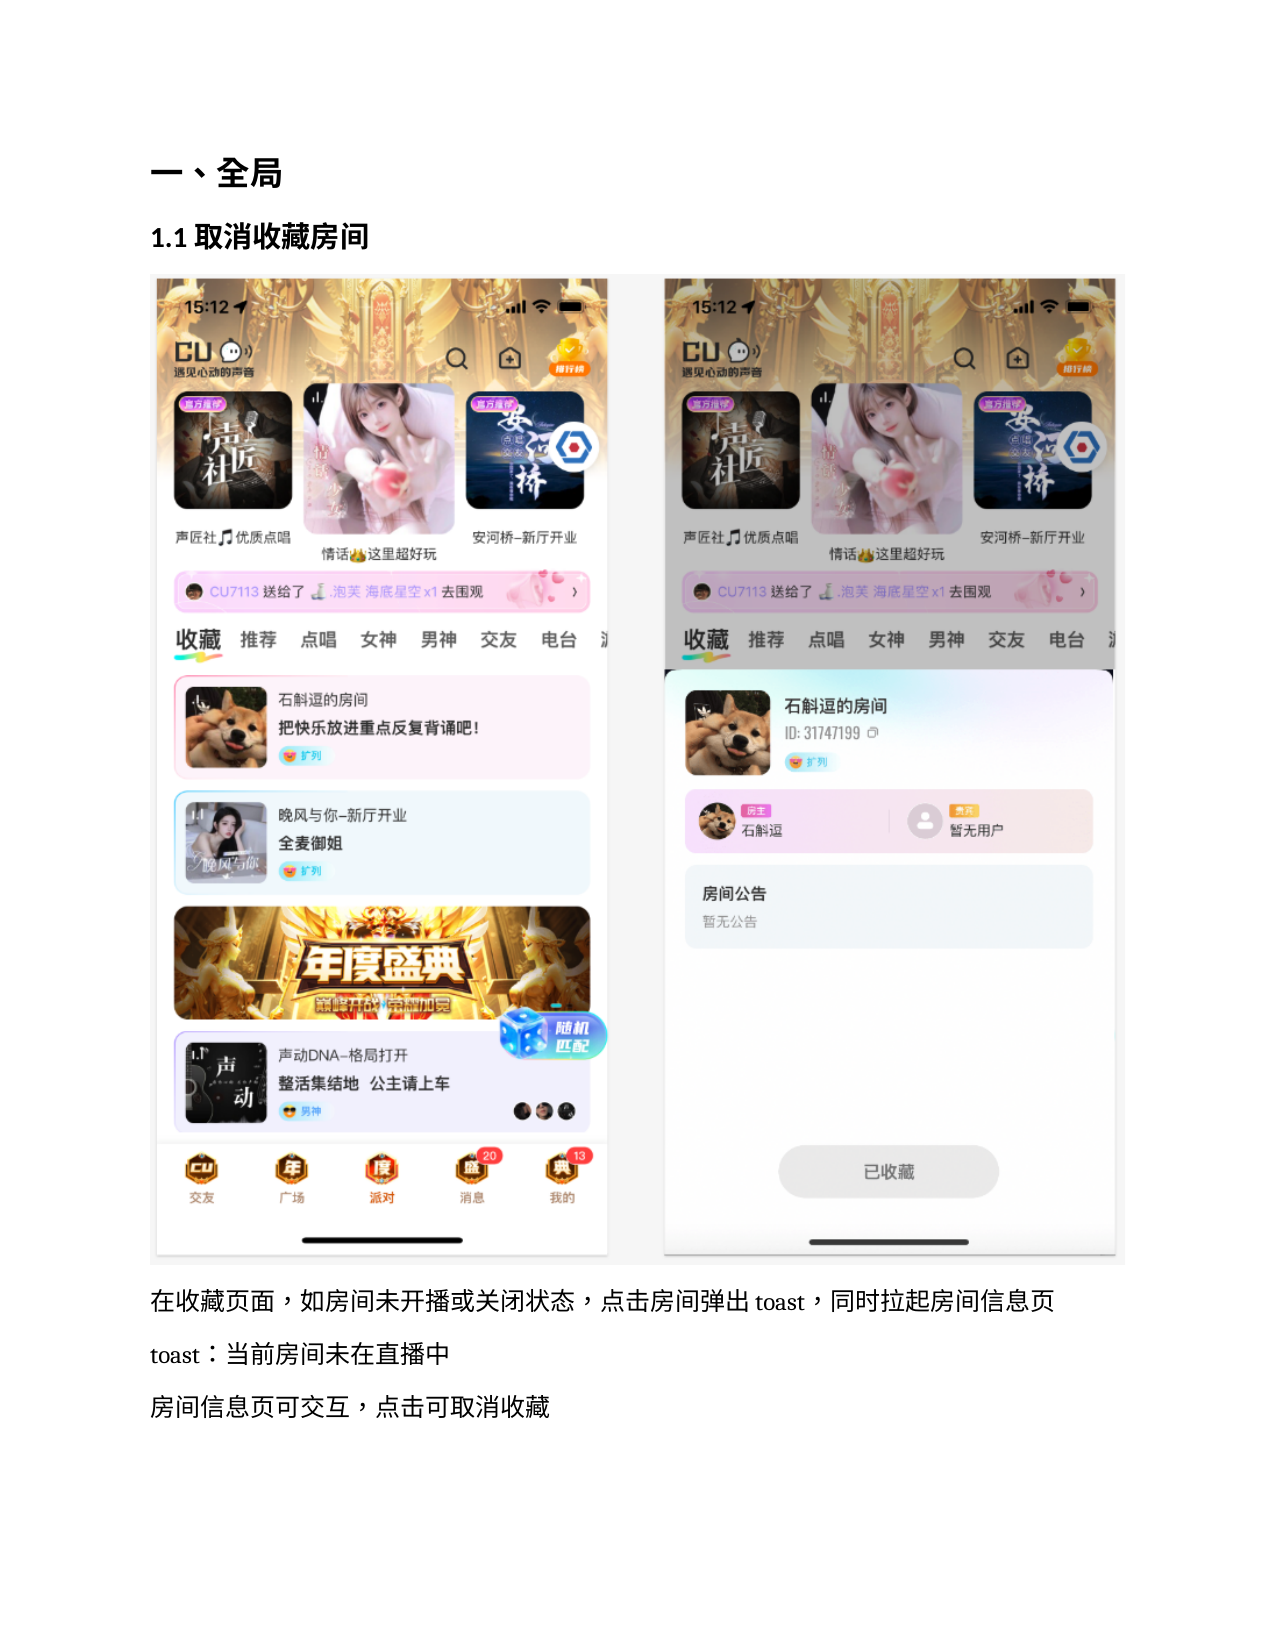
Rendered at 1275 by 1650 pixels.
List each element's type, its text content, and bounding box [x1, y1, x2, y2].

subtitle 一、全局 [150, 150, 1125, 195]
text toast：当前房间未在直播中 [150, 1336, 1125, 1370]
text 在收藏页面，如房间未开播或关闭状态，点击房间弹出toast，同时拉起房间信息页 [150, 1283, 1125, 1318]
text 房间信息页可交互，点击可取消收藏 [150, 1389, 1125, 1423]
picture [150, 274, 1125, 1265]
subtitle 1.1 取消收藏房间 [150, 216, 1125, 256]
